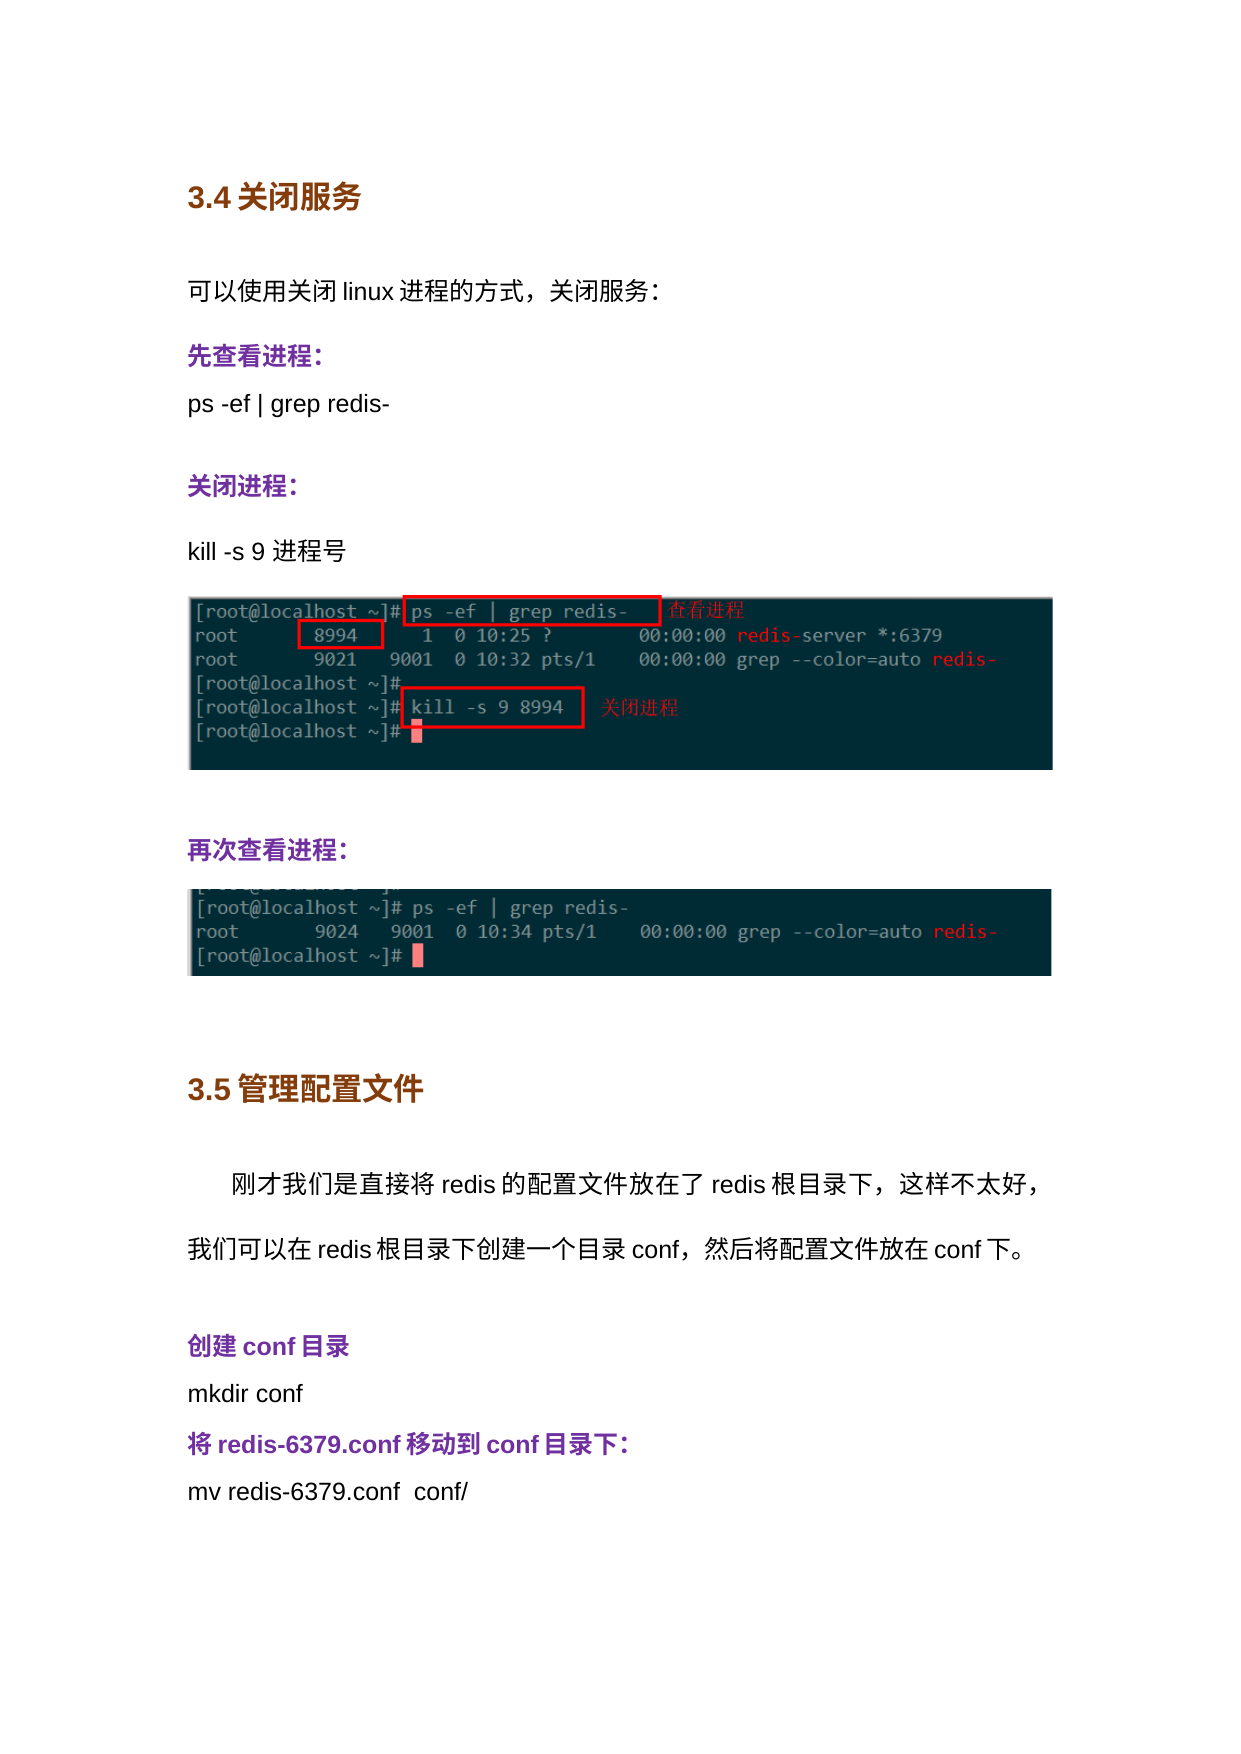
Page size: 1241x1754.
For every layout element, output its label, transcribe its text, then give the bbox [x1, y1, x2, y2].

picture [755, 656, 762, 664]
picture [606, 699, 618, 716]
picture [846, 632, 852, 639]
picture [409, 926, 417, 937]
picture [578, 927, 583, 939]
picture [187, 889, 192, 976]
picture [214, 929, 221, 937]
picture [322, 925, 336, 937]
picture [425, 629, 429, 641]
picture [627, 700, 632, 713]
picture [645, 700, 657, 715]
picture [245, 889, 259, 894]
picture [933, 656, 946, 665]
picture [757, 929, 763, 937]
subtitle 3.5管理配置文件 [187, 1055, 1053, 1120]
picture [317, 948, 324, 961]
picture [640, 654, 645, 665]
picture [712, 925, 721, 937]
picture [689, 629, 693, 640]
picture [393, 949, 400, 961]
picture [249, 677, 260, 692]
picture [351, 925, 357, 937]
picture [240, 605, 247, 617]
picture [315, 724, 319, 737]
picture [488, 654, 492, 664]
text 将redis-6379.conf移动到conf目录下： [187, 1410, 1053, 1475]
picture [711, 653, 720, 665]
picture [512, 629, 518, 641]
picture [924, 629, 931, 641]
text kill -s 9 进程号 [187, 517, 1053, 582]
picture [495, 925, 499, 936]
picture [226, 905, 232, 912]
picture [705, 654, 710, 665]
text 关闭进程： [187, 452, 1053, 517]
picture [249, 605, 260, 621]
picture [647, 925, 656, 937]
picture [321, 653, 329, 664]
picture [231, 629, 236, 641]
picture [339, 927, 346, 937]
picture [392, 677, 399, 689]
picture [711, 602, 723, 617]
text 再次查看进程： [187, 816, 1053, 881]
picture [660, 700, 669, 716]
picture [726, 602, 735, 618]
picture [187, 595, 1053, 770]
picture [706, 926, 710, 937]
picture [825, 632, 833, 641]
picture [279, 729, 285, 736]
picture [934, 929, 947, 937]
picture [951, 929, 958, 937]
picture [479, 629, 483, 641]
picture [525, 925, 530, 937]
picture [294, 728, 301, 737]
picture [462, 925, 466, 937]
picture [392, 687, 584, 742]
picture [210, 632, 219, 640]
picture [689, 653, 693, 665]
picture [278, 680, 286, 689]
picture [425, 925, 430, 937]
picture [646, 653, 655, 665]
picture [488, 630, 492, 641]
picture [315, 676, 319, 689]
picture [514, 653, 518, 664]
picture [669, 607, 683, 617]
picture [705, 630, 709, 641]
text mv redis-6379.conf conf/ [187, 1475, 1053, 1507]
picture [418, 653, 422, 664]
text 先查看进程： [187, 322, 1053, 387]
picture [657, 925, 661, 937]
picture [317, 900, 324, 913]
picture [539, 905, 547, 918]
picture [223, 680, 230, 688]
text 创建conf目录 [187, 1312, 1053, 1377]
picture [622, 699, 626, 715]
picture [315, 700, 319, 713]
picture [223, 704, 231, 712]
picture [425, 653, 429, 665]
picture [223, 729, 231, 737]
picture [949, 652, 963, 665]
subtitle 3.4关闭服务 [187, 162, 1053, 227]
picture [393, 902, 400, 913]
picture [880, 628, 886, 635]
picture [279, 953, 287, 961]
picture [249, 726, 260, 739]
picture [836, 632, 844, 641]
picture [489, 926, 493, 937]
picture [250, 949, 261, 965]
picture [349, 653, 353, 665]
picture [219, 632, 227, 640]
picture [738, 628, 767, 641]
text ps -ef | grep redis- [187, 387, 1053, 419]
picture [392, 605, 400, 617]
picture [641, 926, 645, 937]
picture [640, 629, 656, 641]
picture [679, 654, 687, 664]
picture [408, 653, 416, 665]
picture [397, 654, 405, 664]
picture [250, 903, 261, 918]
picture [771, 632, 776, 641]
picture [583, 905, 590, 912]
picture [278, 704, 286, 713]
picture [275, 608, 286, 617]
text 刚才我们是直接将redis的配置文件放在了redis根目录下，这样不太好，我们可以在redis根目录下创建一个目录conf，然后将配置文件放在conf下。 [187, 1150, 1053, 1280]
picture [680, 926, 688, 937]
picture [413, 944, 423, 967]
picture [249, 702, 260, 716]
picture [480, 925, 485, 937]
picture [279, 905, 287, 913]
picture [679, 630, 687, 640]
picture [479, 653, 483, 665]
picture [398, 926, 405, 936]
text 可以使用关闭linux进程的方式，关闭服务： [187, 257, 1053, 322]
text mkdir conf [187, 1377, 1053, 1410]
picture [710, 629, 721, 641]
picture [298, 604, 387, 649]
picture [589, 925, 593, 937]
